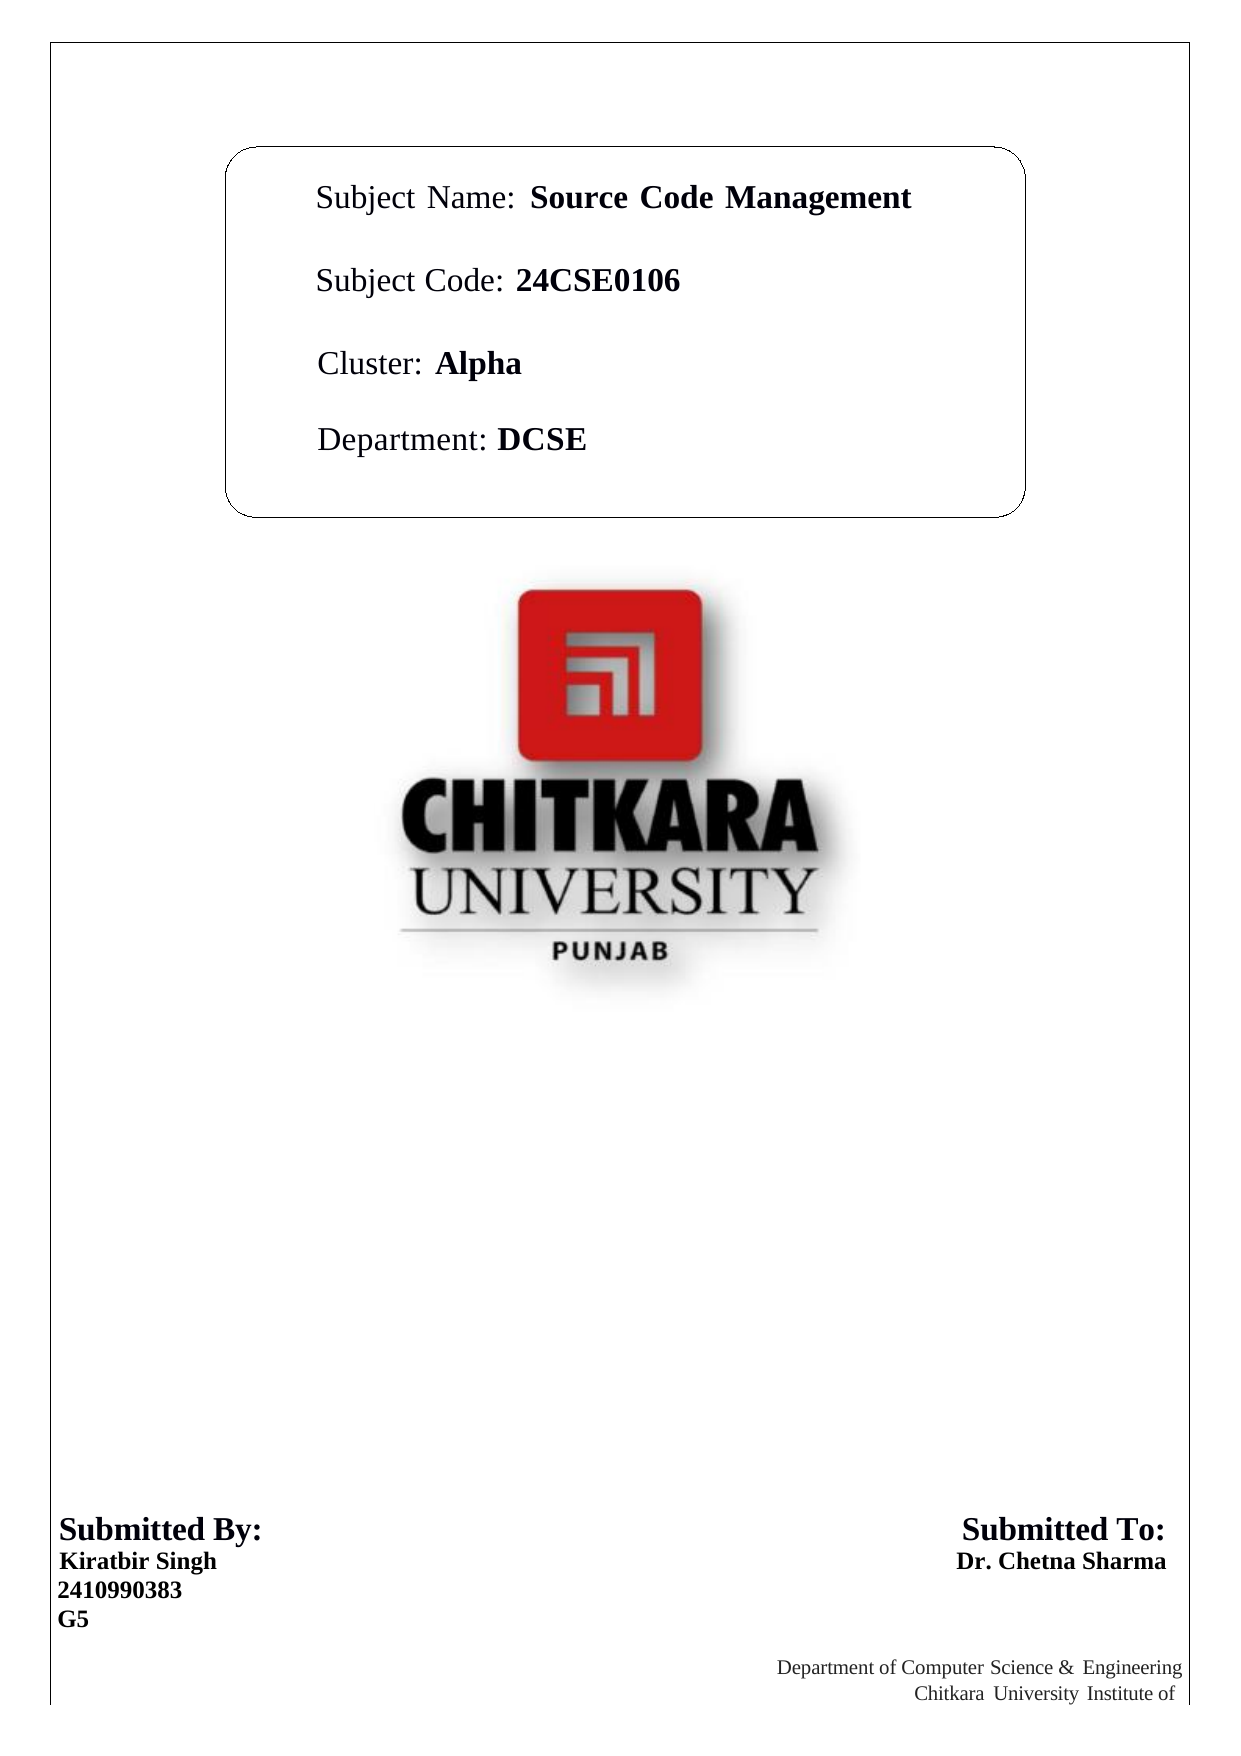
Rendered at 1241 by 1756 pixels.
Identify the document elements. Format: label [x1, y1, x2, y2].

picture [373, 554, 867, 1015]
table_header [51, 43, 1189, 1705]
